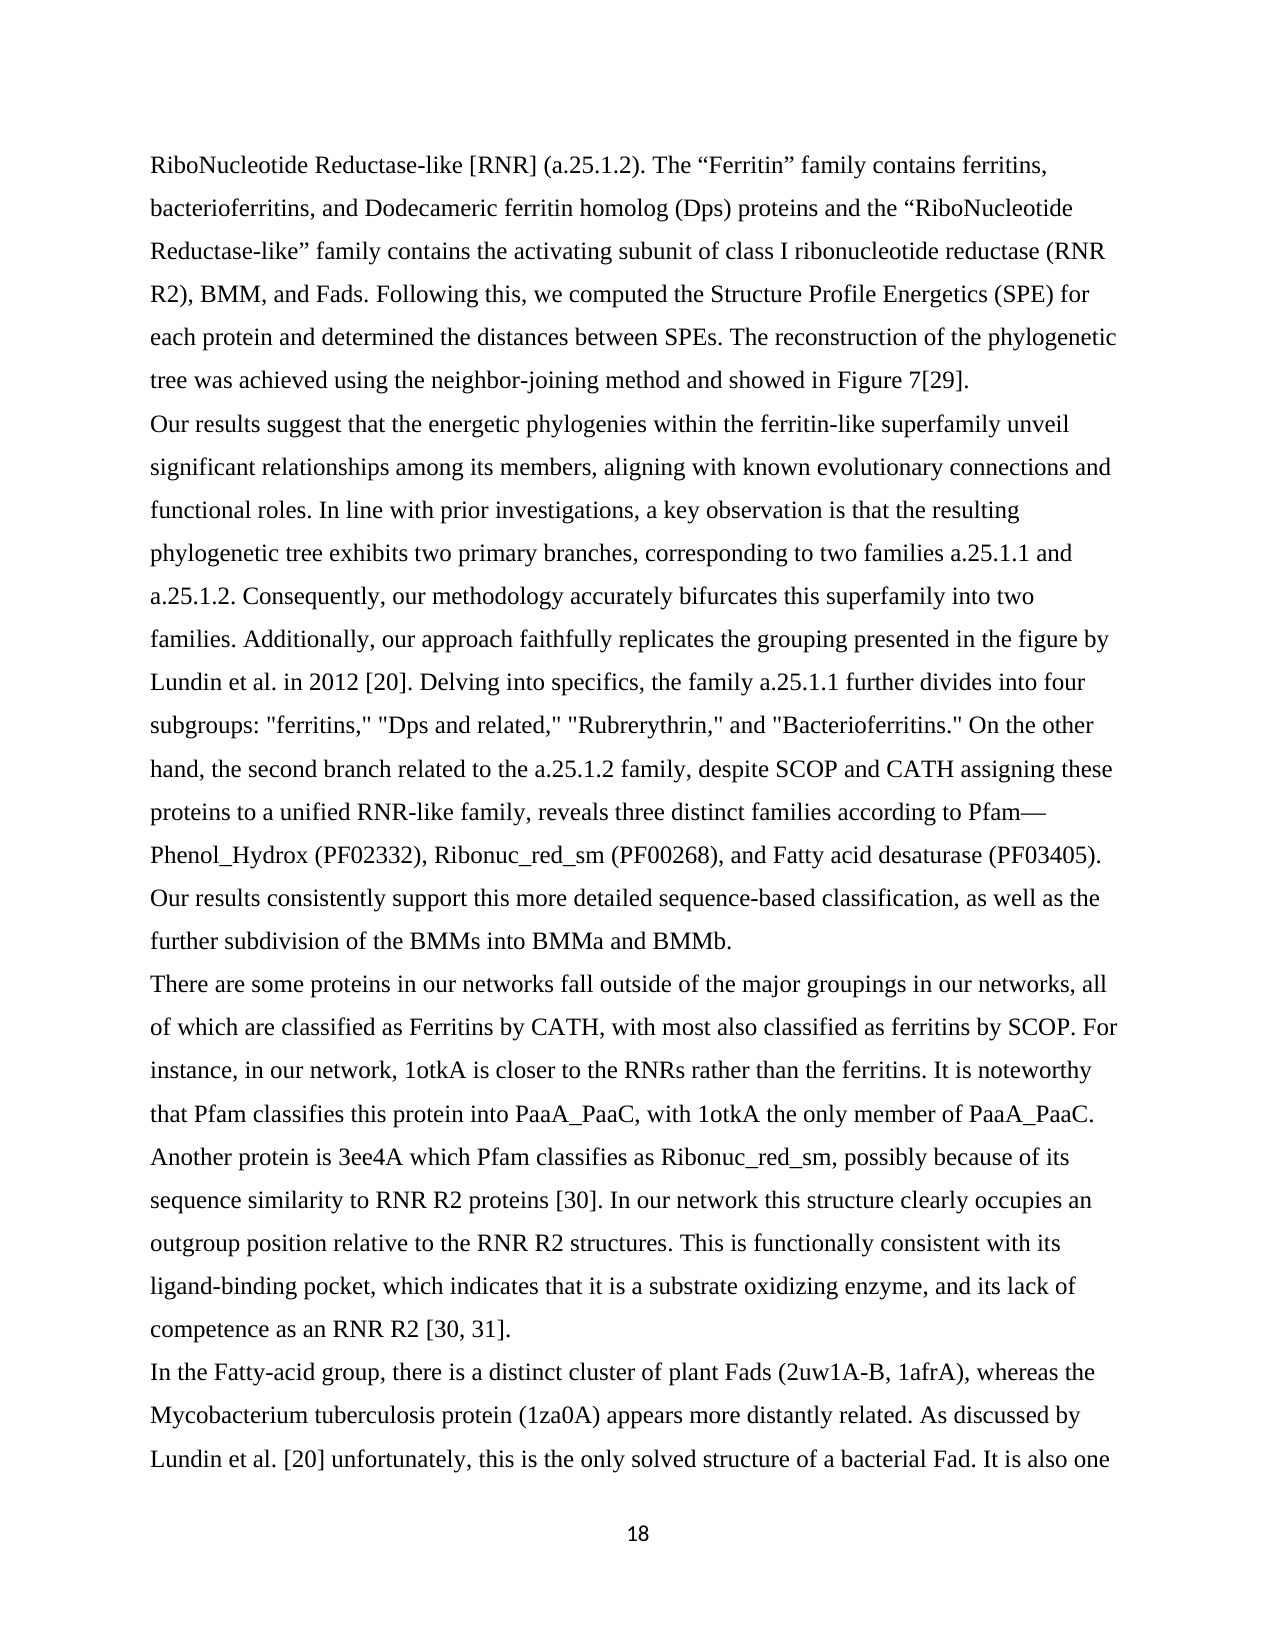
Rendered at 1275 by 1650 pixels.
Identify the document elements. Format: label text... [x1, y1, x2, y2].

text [150, 1357, 1125, 1472]
text There are some proteins in our networks fall outside of the major groupings in our networks, all of which are classified as Ferritins by CATH, with most also classified as ferritins by SCOP. For instance, in our network, 1otkA is closer to the RNRs rather than the ferritins. It is noteworthy that Pfam classifies this protein into PaaA_PaaC, with 1otkA the only member of PaaA_PaaC. Another protein is 3ee4A which Pfam classifies as Ribonuc_red_sm, possibly because of its sequence similarity to RNR R2 proteins [30]. In our network this structure clearly occupies an outgroup position relative to the RNR R2 structures. This is functionally consistent with its ligand-binding pocket, which indicates that it is a substrate oxidizing enzyme, and its lack of competence as an RNR R2 [30, 31]. [150, 969, 1125, 1343]
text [150, 150, 1125, 394]
text Our results suggest that the energetic phylogenies within the ferritin-like superfamily unveil significant relationships among its members, aligning with known evolutionary connections and functional roles. In line with prior investigations, a key observation is that the resulting phylogenetic tree exhibits two primary branches, corresponding to two families a.25.1.1 and a.25.1.2. Consequently, our methodology accurately bifurcates this superfamily into two families. Additionally, our approach faithfully replicates the grouping presented in the figure by Lundin et al. in 2012 [20]. Delving into specifics, the family a.25.1.1 further divides into four subgroups: "ferritins," "Dps and related," "Rubrerythrin," and "Bacterioferritins." On the other hand, the second branch related to the a.25.1.2 family, despite SCOP and CATH assigning these proteins to a unified RNR-like family, reveals three distinct families according to Pfam—Phenol_Hydrox (PF02332), Ribonuc_red_sm (PF00268), and Fatty acid desaturase (PF03405). Our results consistently support this more detailed sequence-based classification, as well as the further subdivision of the BMMs into BMMa and BMMb. [150, 409, 1125, 955]
